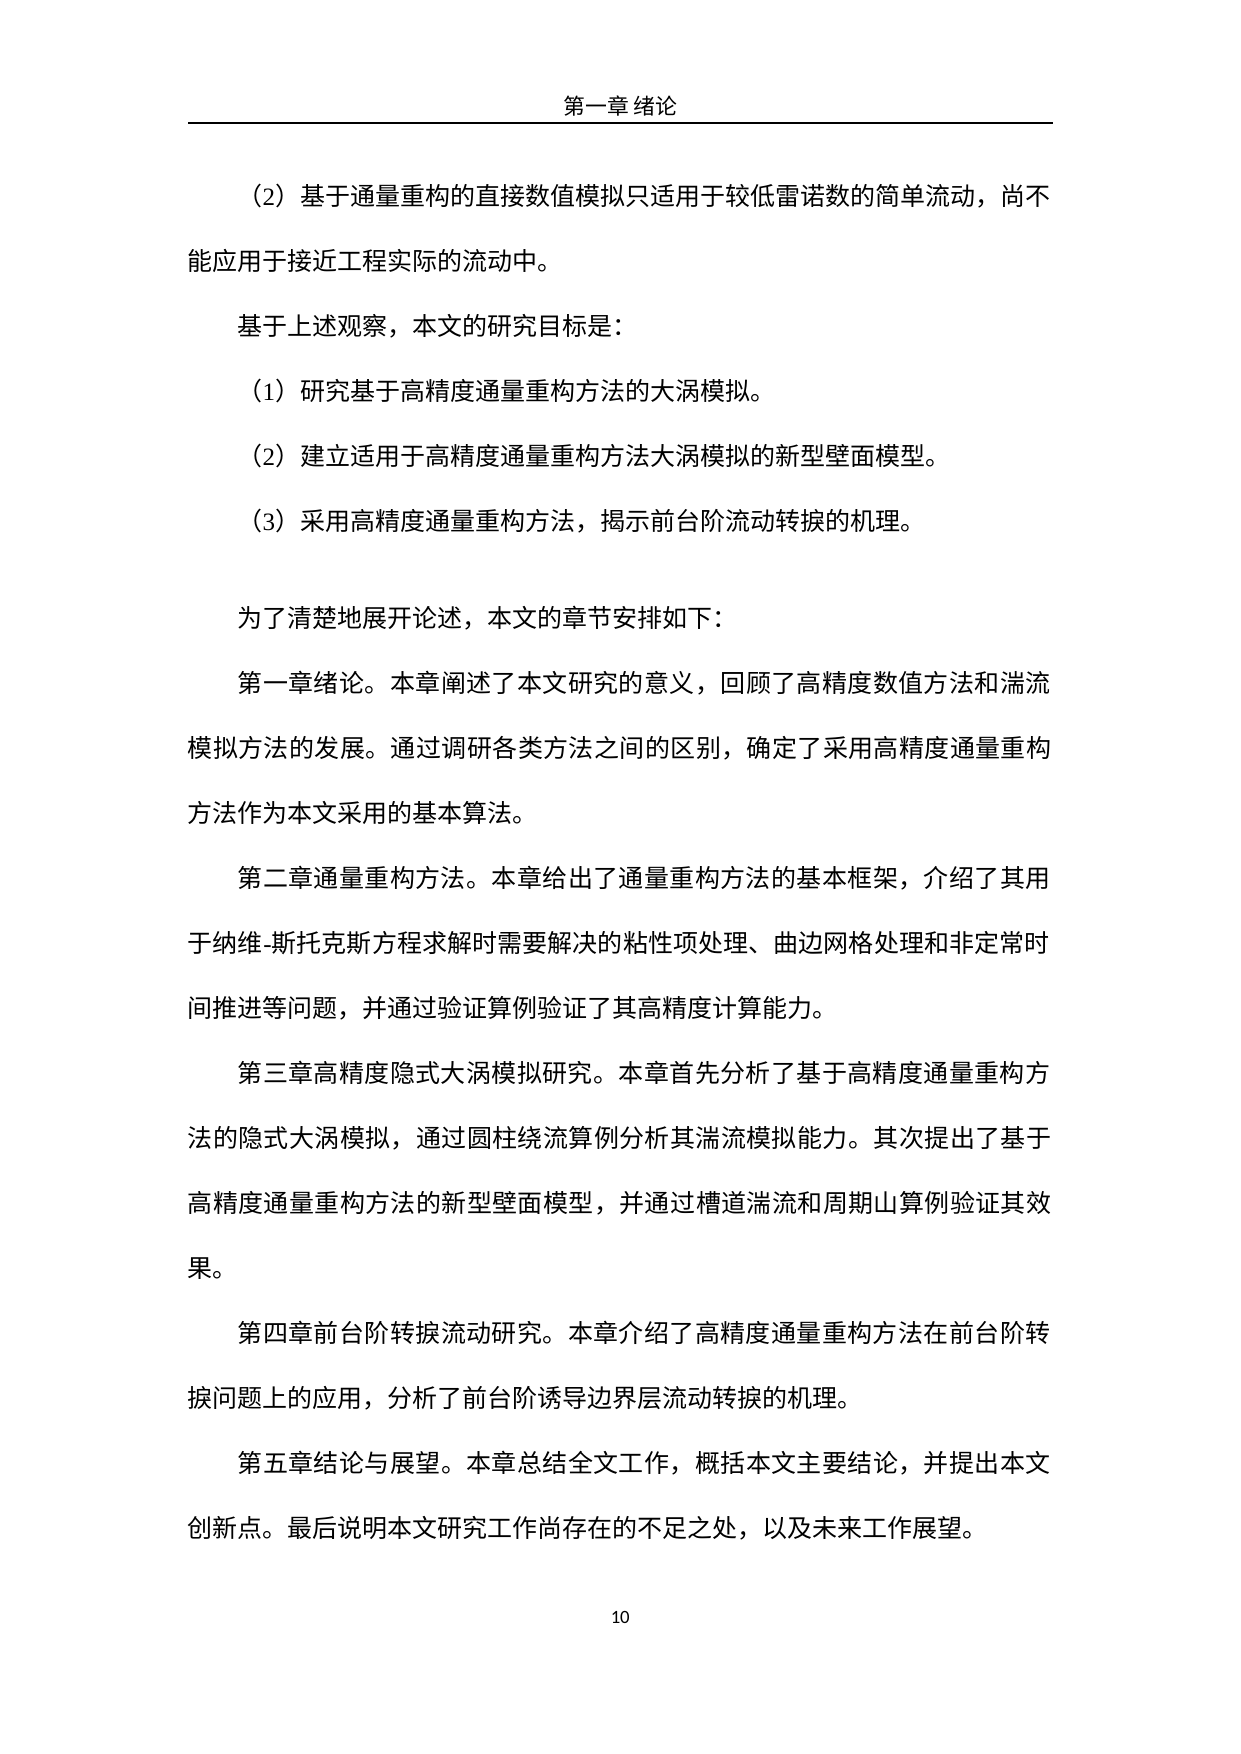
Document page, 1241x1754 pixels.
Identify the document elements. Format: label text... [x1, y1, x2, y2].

text （2）基于通量重构的直接数值模拟只适用于较低雷诺数的简单流动，尚不能应用于接近工程实际的流动中。 [187, 162, 1053, 292]
text 为了清楚地展开论述，本文的章节安排如下： [187, 584, 1053, 649]
text 基于上述观察，本文的研究目标是： [187, 292, 1053, 357]
text 第五章结论与展望。本章总结全文工作，概括本文主要结论，并提出本文创新点。最后说明本文研究工作尚存在的不足之处，以及未来工作展望。 [187, 1429, 1053, 1559]
text （1）研究基于高精度通量重构方法的大涡模拟。 [187, 357, 1053, 422]
text 第一章绪论。本章阐述了本文研究的意义，回顾了高精度数值方法和湍流模拟方法的发展。通过调研各类方法之间的区别，确定了采用高精度通量重构方法作为本文采用的基本算法。 [187, 649, 1053, 844]
text （3）采用高精度通量重构方法，揭示前台阶流动转捩的机理。 [187, 487, 1053, 552]
text 第三章高精度隐式大涡模拟研究。本章首先分析了基于高精度通量重构方法的隐式大涡模拟，通过圆柱绕流算例分析其湍流模拟能力。其次提出了基于高精度通量重构方法的新型壁面模型，并通过槽道湍流和周期山算例验证其效果。 [187, 1039, 1053, 1299]
text 第四章前台阶转捩流动研究。本章介绍了高精度通量重构方法在前台阶转捩问题上的应用，分析了前台阶诱导边界层流动转捩的机理。 [187, 1299, 1053, 1429]
text 第二章通量重构方法。本章给出了通量重构方法的基本框架，介绍了其用于纳维-斯托克斯方程求解时需要解决的粘性项处理、曲边网格处理和非定常时间推进等问题，并通过验证算例验证了其高精度计算能力。 [187, 844, 1053, 1039]
text （2）建立适用于高精度通量重构方法大涡模拟的新型壁面模型。 [187, 422, 1053, 487]
